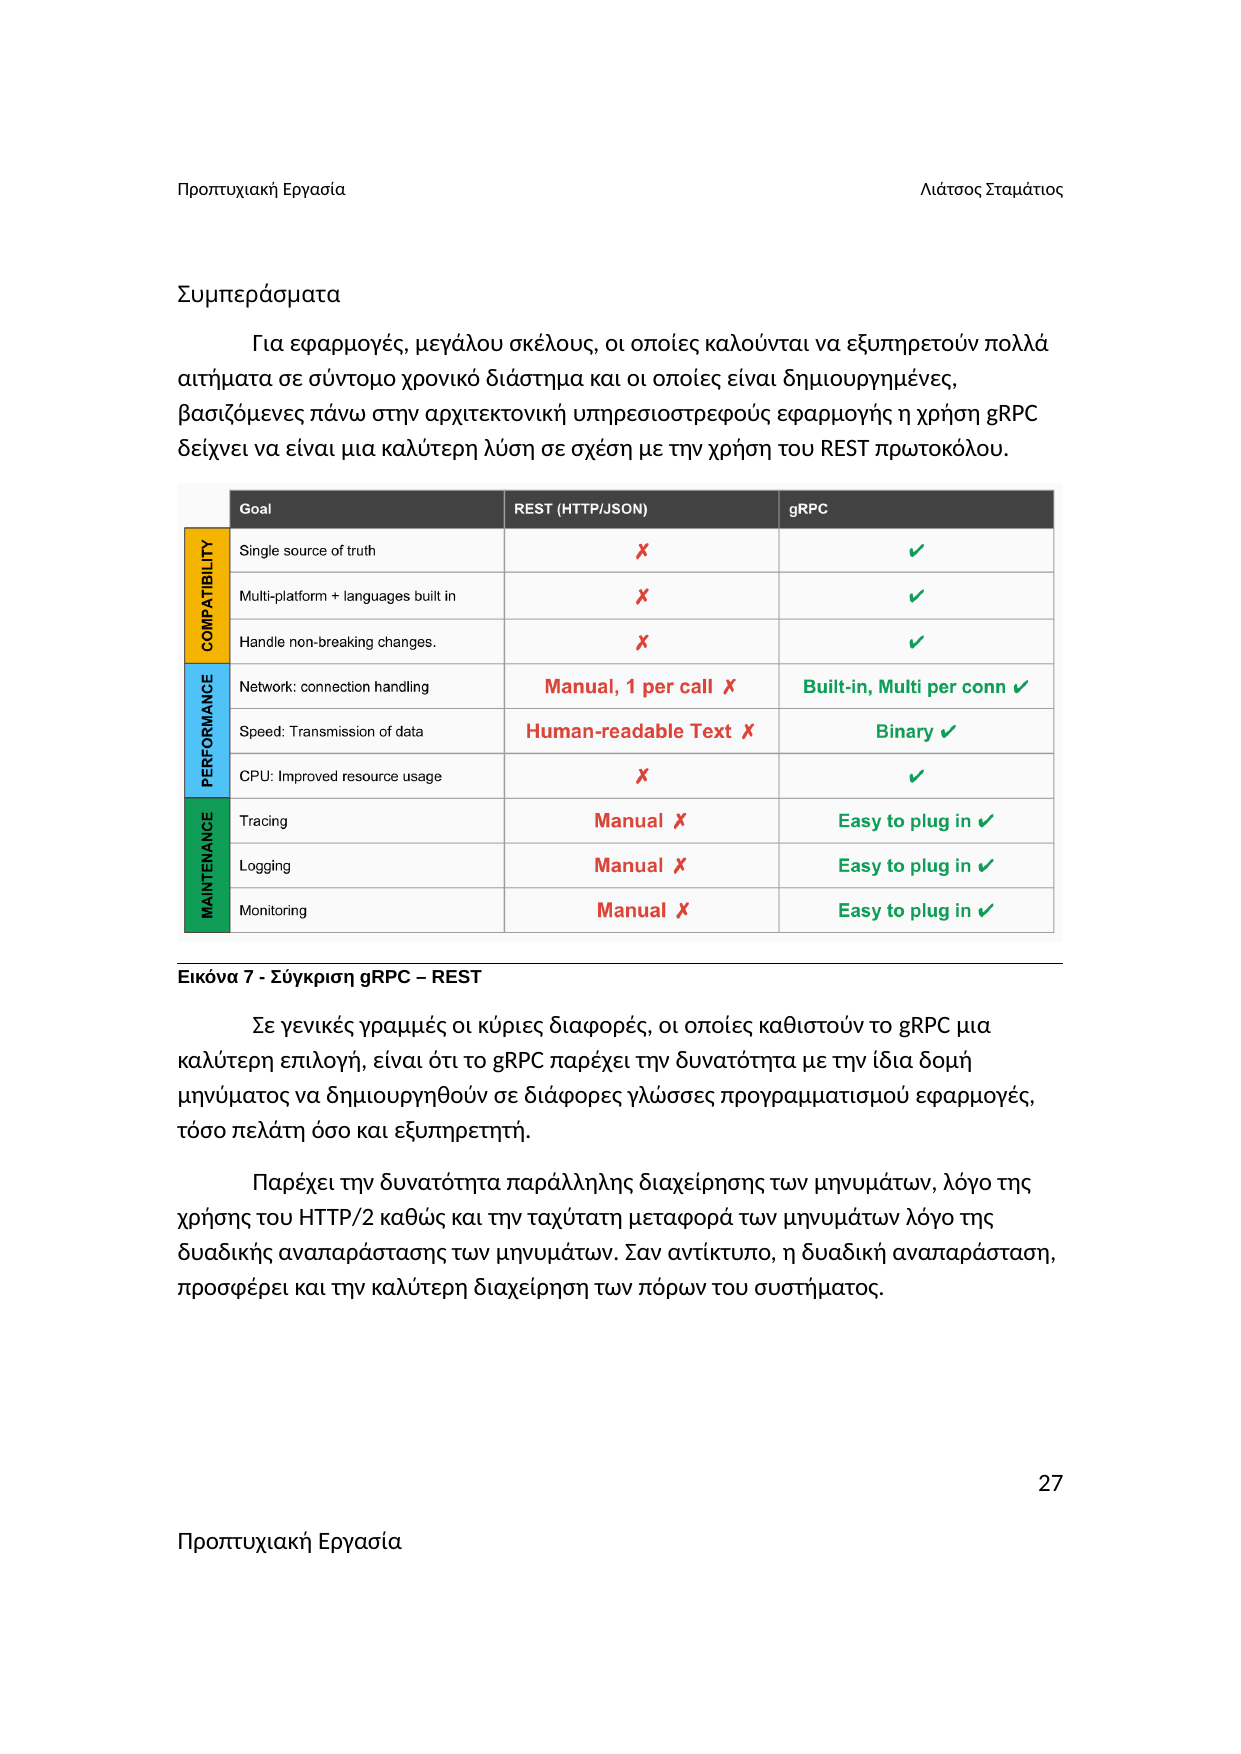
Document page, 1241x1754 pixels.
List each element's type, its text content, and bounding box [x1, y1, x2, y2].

text Για εφαρμογές, μεγάλου σκέλους, οι οποίες καλούνται να εξυπηρετούν πολλά αιτήματα σε σύντομο χρονικό διάστημα και οι οποίες είναι δημιουργημένες, βασιζόμενες πάνω στην αρχιτεκτονική υπηρεσιοστρεφούς εφαρμογής η χρήση gRPC δείχνει να είναι μια καλύτερη λύση σε σχέση με την χρήση του REST πρωτοκόλου. [177, 327, 1063, 462]
text Σε γενικές γραμμές οι κύριες διαφορές, οι οποίες καθιστούν το gRPC μια καλύτερη επιλογή, είναι ότι το gRPC παρέχει την δυνατότητα με την ίδια δομή μηνύματος να δημιουργηθούν σε διάφορες γλώσσες προγραμματισμού εφαρμογές, τόσο πελάτη όσο και εξυπηρετητή. [177, 1009, 1063, 1144]
text Συμπεράσματα [177, 278, 1063, 309]
text Παρέχει την δυνατότητα παράλληλης διαχείρησης των μηνυμάτων, λόγο της χρήσης του HTTP/2 καθώς και την ταχύτατη μεταφορά των μηνυμάτων λόγο της δυαδικής αναπαράστασης των μηνυμάτων. Σαν αντίκτυπο, η δυαδική αναπαράσταση, προσφέρει και την καλύτερη διαχείρηση των πόρων του συστήματος. [177, 1166, 1063, 1301]
picture [177, 483, 1063, 942]
text Εικόνα 7 - Σύγκριση gRPC – REST [177, 964, 1063, 987]
